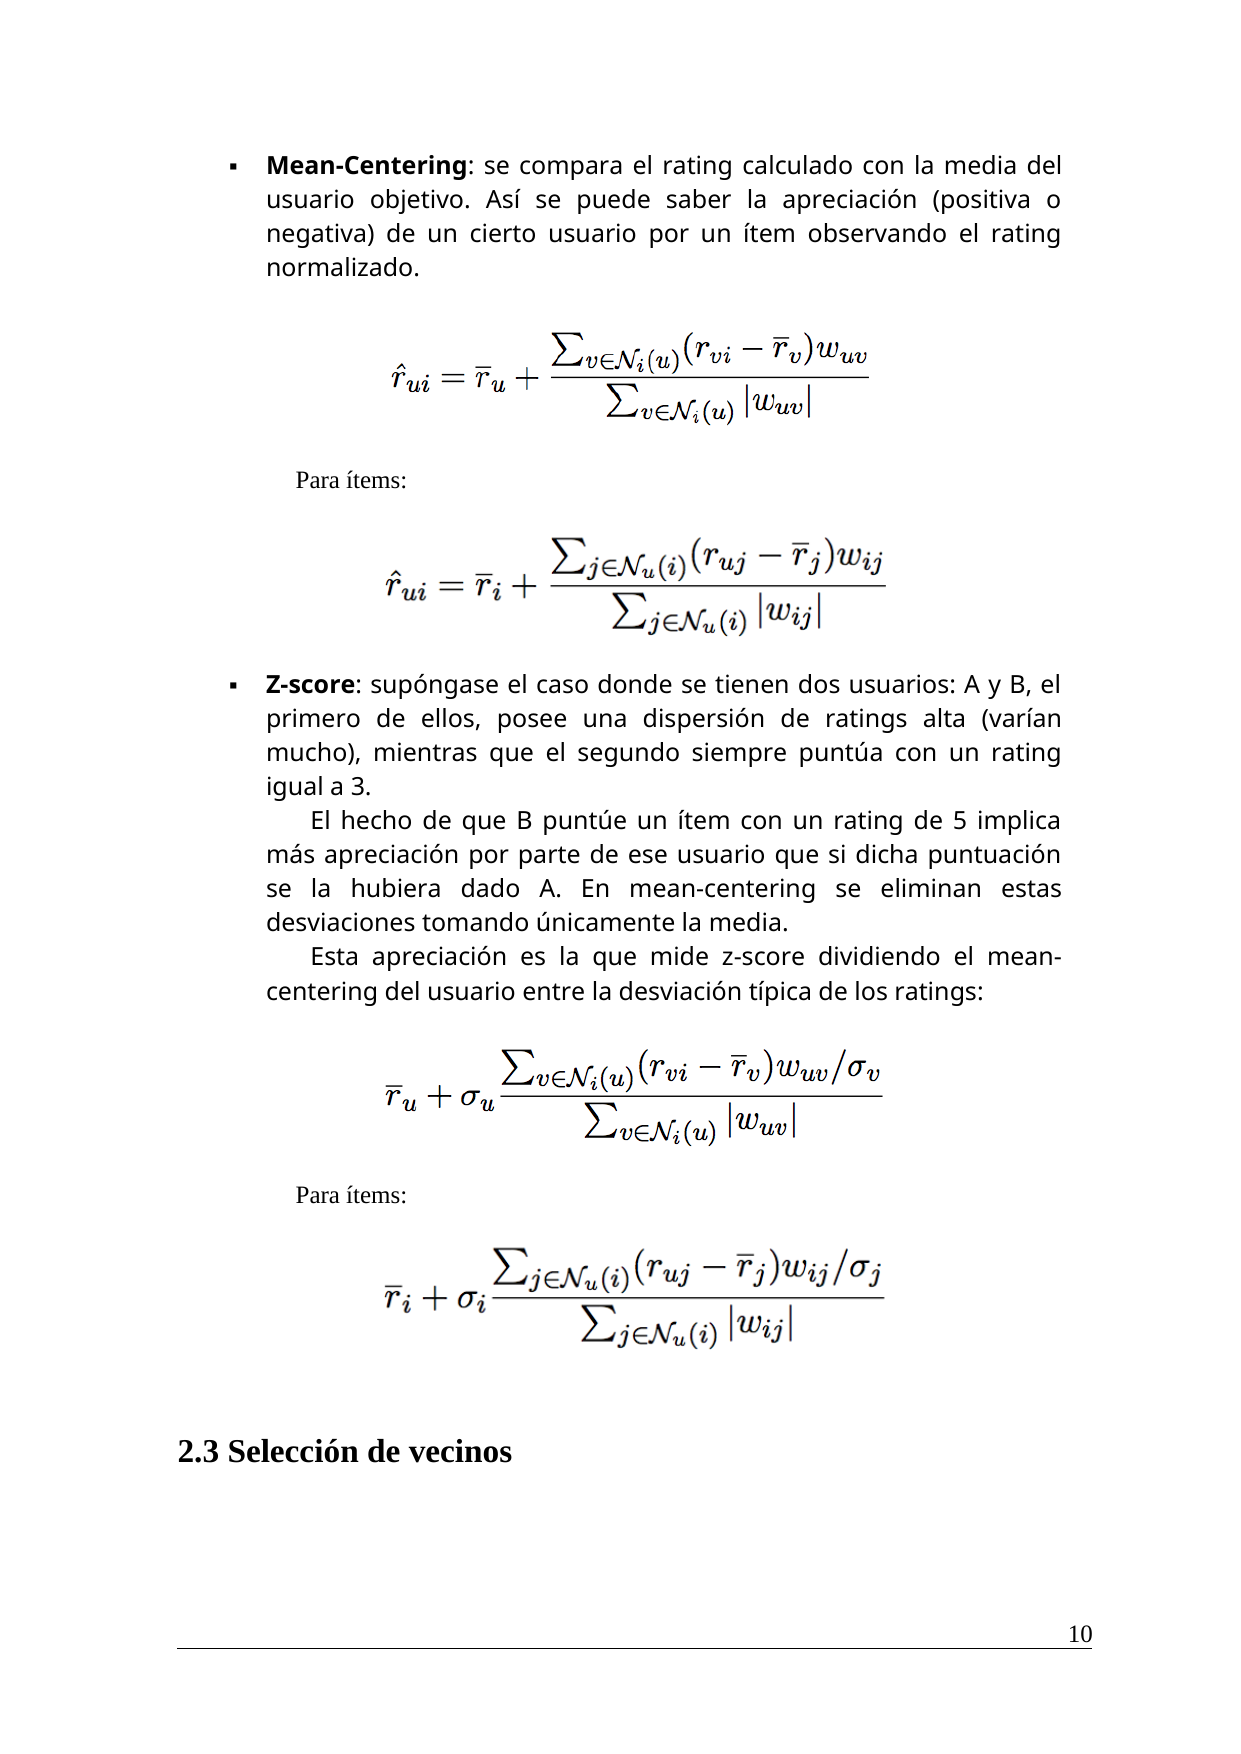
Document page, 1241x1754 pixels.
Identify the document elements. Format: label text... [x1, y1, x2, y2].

list Mean-Centering: se compara el rating calculado con la media del usuario objetivo. Así se puede saber la apreciación (positiva o negativa) de un cierto usuario por un ítem observando el rating normalizado. [228, 148, 1063, 284]
subtitle Selección de vecinos [177, 1431, 1063, 1469]
text Para ítems: [266, 1180, 1063, 1209]
text Esta apreciación es la que mide z-score dividiendo el mean-centering del usuario entre la desviación típica de los ratings: [266, 939, 1063, 1007]
picture [379, 1233, 891, 1353]
picture [379, 518, 891, 642]
text Para ítems: [266, 465, 1063, 493]
picture [379, 1041, 891, 1147]
text El hecho de que B puntúe un ítem con un rating de 5 implica más apreciación por parte de ese usuario que si dicha puntuación se la hubiera dado A. En mean-centering se eliminan estas desviaciones tomando únicamente la media. [266, 803, 1063, 939]
list Z-score: supóngase el caso donde se tienen dos usuarios: A y B, el primero de ellos, posee una dispersión de ratings alta (varían mucho), mientras que el segundo siempre puntúa con un rating igual a 3. [228, 667, 1063, 803]
picture [388, 318, 882, 431]
